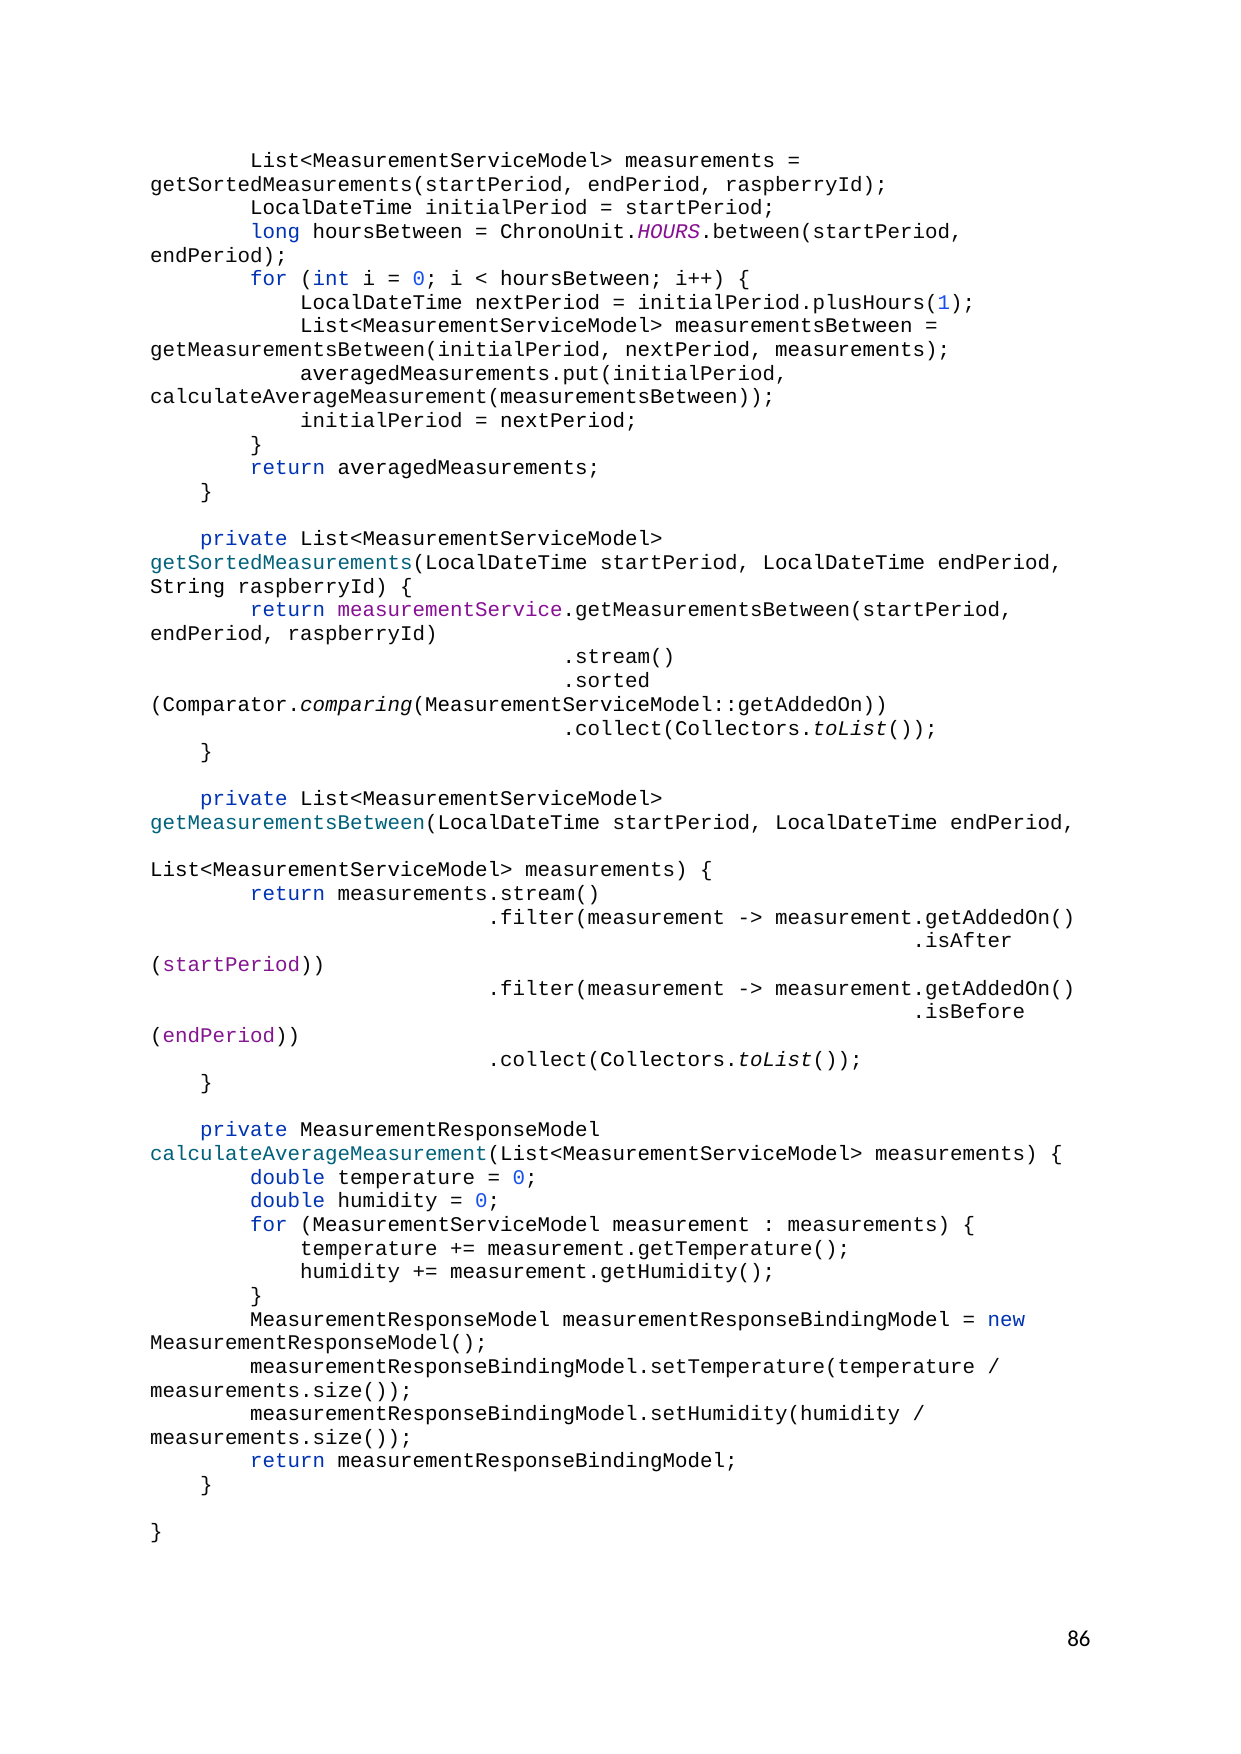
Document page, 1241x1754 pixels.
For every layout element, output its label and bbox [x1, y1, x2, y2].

text [150, 150, 1090, 1545]
